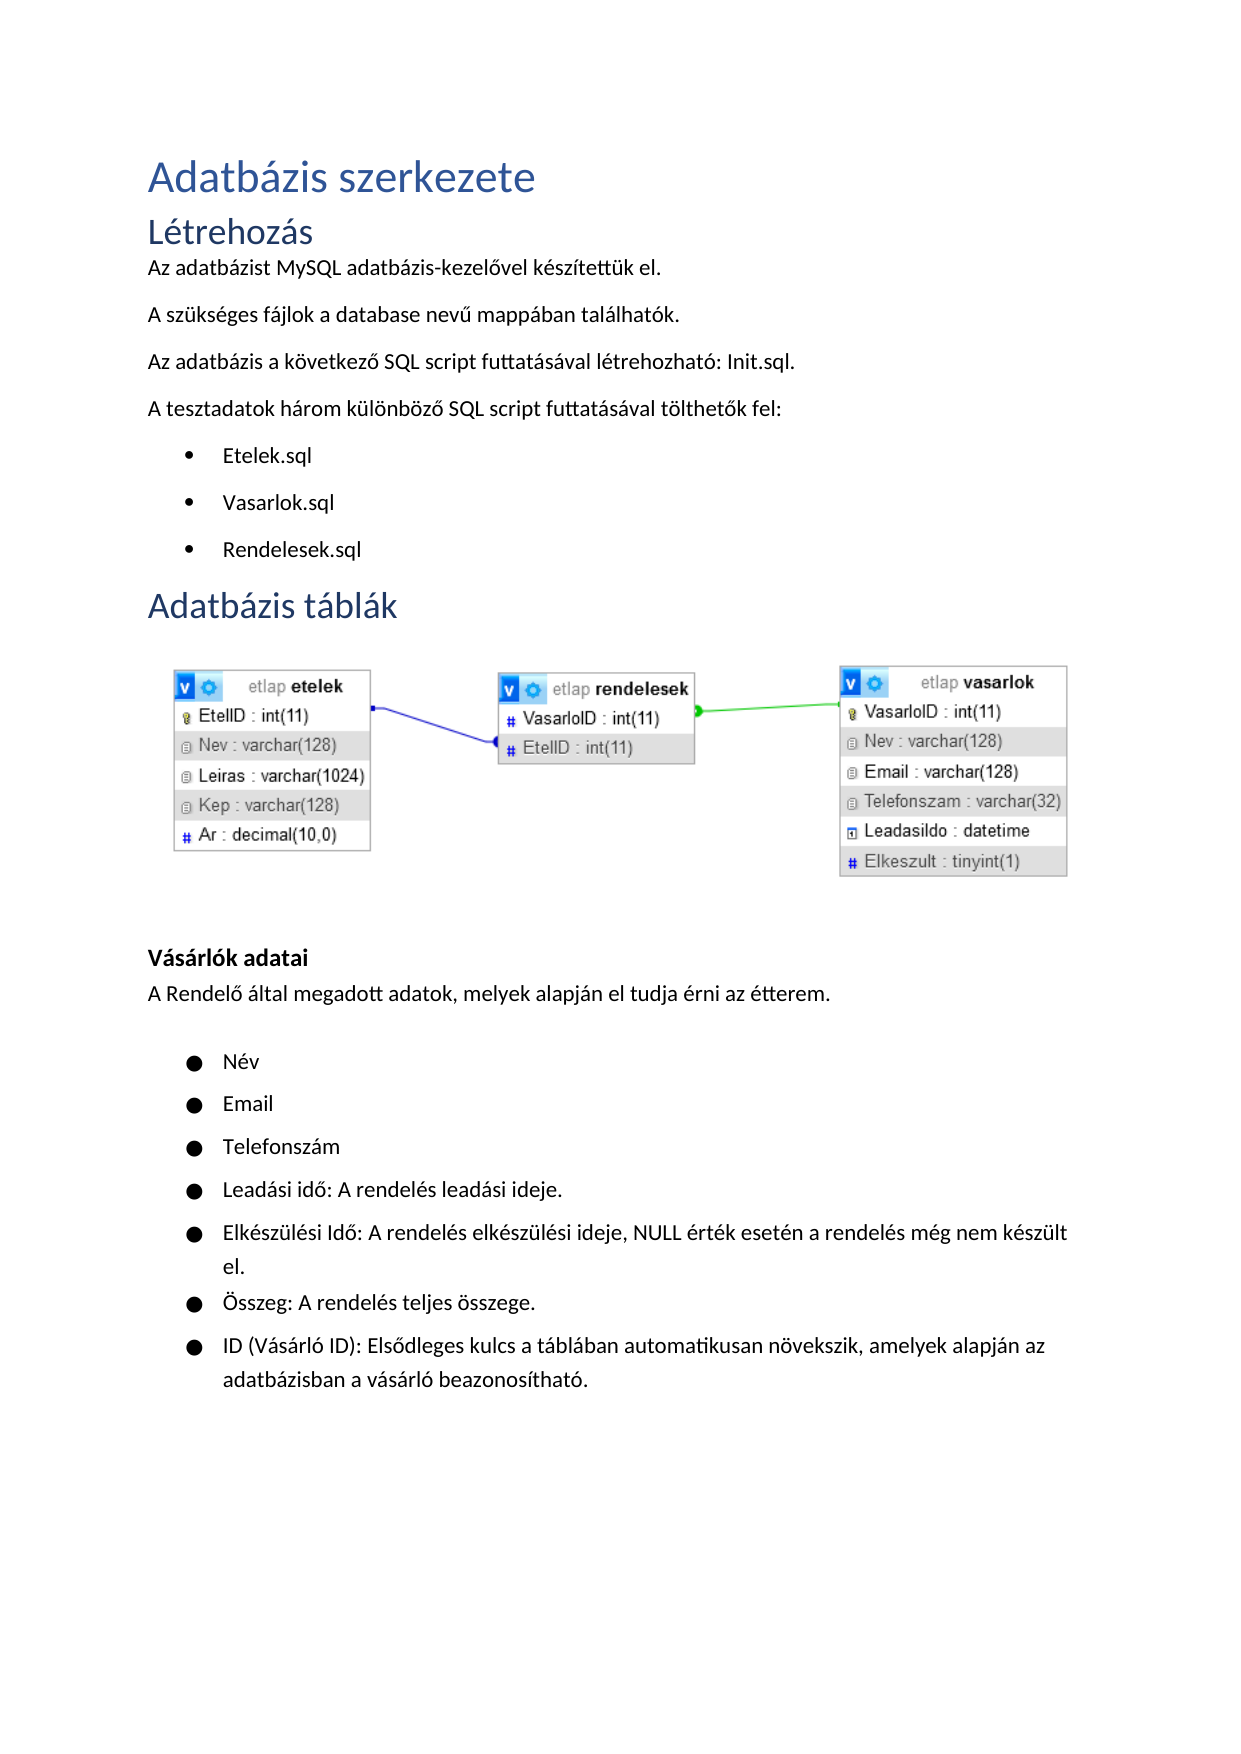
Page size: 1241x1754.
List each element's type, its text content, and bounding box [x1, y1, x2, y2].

text A tesztadatok három különböző SQL script futtatásával tölthetők fel: [148, 394, 1093, 422]
text A Rendelő által megadott adatok, melyek alapján el tudja érni az étterem. [148, 979, 1093, 1007]
subtitle Adatbázis táblák [148, 582, 1093, 627]
text Az adatbázist MySQL adatbázis-kezelővel készítettük el. [148, 253, 1093, 282]
list Összeg: A rendelés teljes összege. [185, 1280, 1093, 1322]
list Név [185, 1038, 1093, 1081]
list ID (Vásárló ID): Elsődleges kulcs a táblában automatikusan növekszik, amelyek alapján az adatbázisban a vásárló beazonosítható. [185, 1322, 1093, 1393]
text A szükséges fájlok a database nevű mappában találhatók. [148, 300, 1093, 328]
list Elkészülési Idő: A rendelés elkészülési ideje, NULL érték esetén a rendelés még nem készült el. [185, 1209, 1093, 1280]
subtitle Vásárlók adatai [148, 942, 1093, 972]
picture [147, 627, 1093, 917]
list Leadási idő: A rendelés leadási ideje. [185, 1166, 1093, 1209]
list Email [185, 1081, 1093, 1124]
subtitle Adatbázis szerkezete [148, 148, 1093, 203]
text Az adatbázis a következő SQL script futtatásával létrehozható: Init.sql. [148, 347, 1093, 375]
list Vasarlok.sql [185, 488, 1093, 516]
list Etelek.sql [185, 441, 1093, 469]
list Telefonszám [185, 1124, 1093, 1166]
subtitle Létrehozás [148, 208, 1093, 253]
list Rendelesek.sql [185, 535, 1093, 563]
